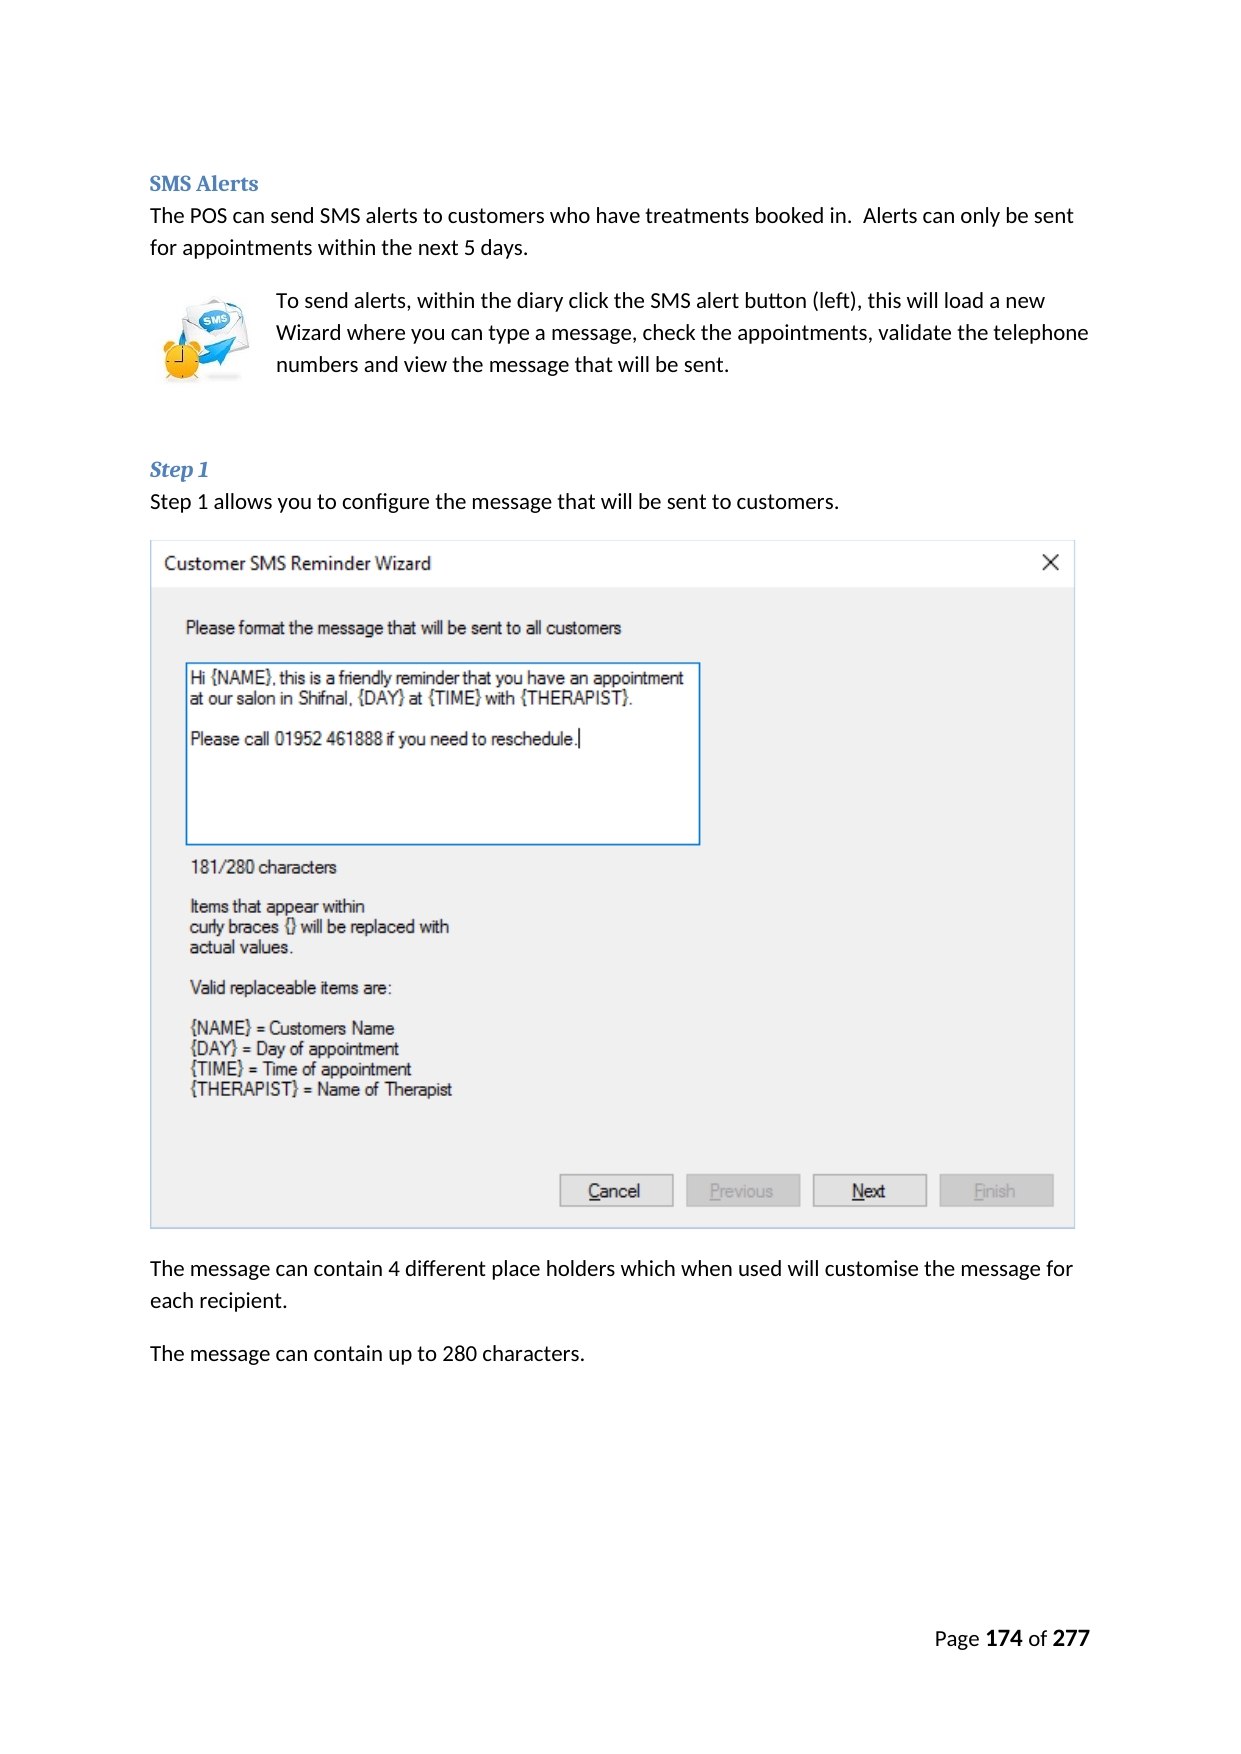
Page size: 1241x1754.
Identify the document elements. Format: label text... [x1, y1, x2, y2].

text The POS can send SMS alerts to customers who have treatments booked in. Alerts can only be sent for appointments within the next 5 days. [150, 201, 1090, 261]
text Step 1 allows you to configure the message that will be sent to customers. [150, 487, 1090, 515]
subtitle SMS Alerts [150, 171, 1090, 197]
text The message can contain 4 different place holders which when used will customise the message for each recipient. [150, 1254, 1090, 1314]
text The message can contain up to 280 characters. [150, 1339, 1090, 1367]
text To send alerts, within the diary click the SMS alert button (left), this will load a new Wizard where you can type a message, check the appointments, validate the telephone numbers and view the message that will be sent. [258, 286, 1090, 379]
picture [150, 540, 1075, 1229]
subtitle Step 1 [150, 457, 1090, 483]
picture [150, 286, 258, 394]
